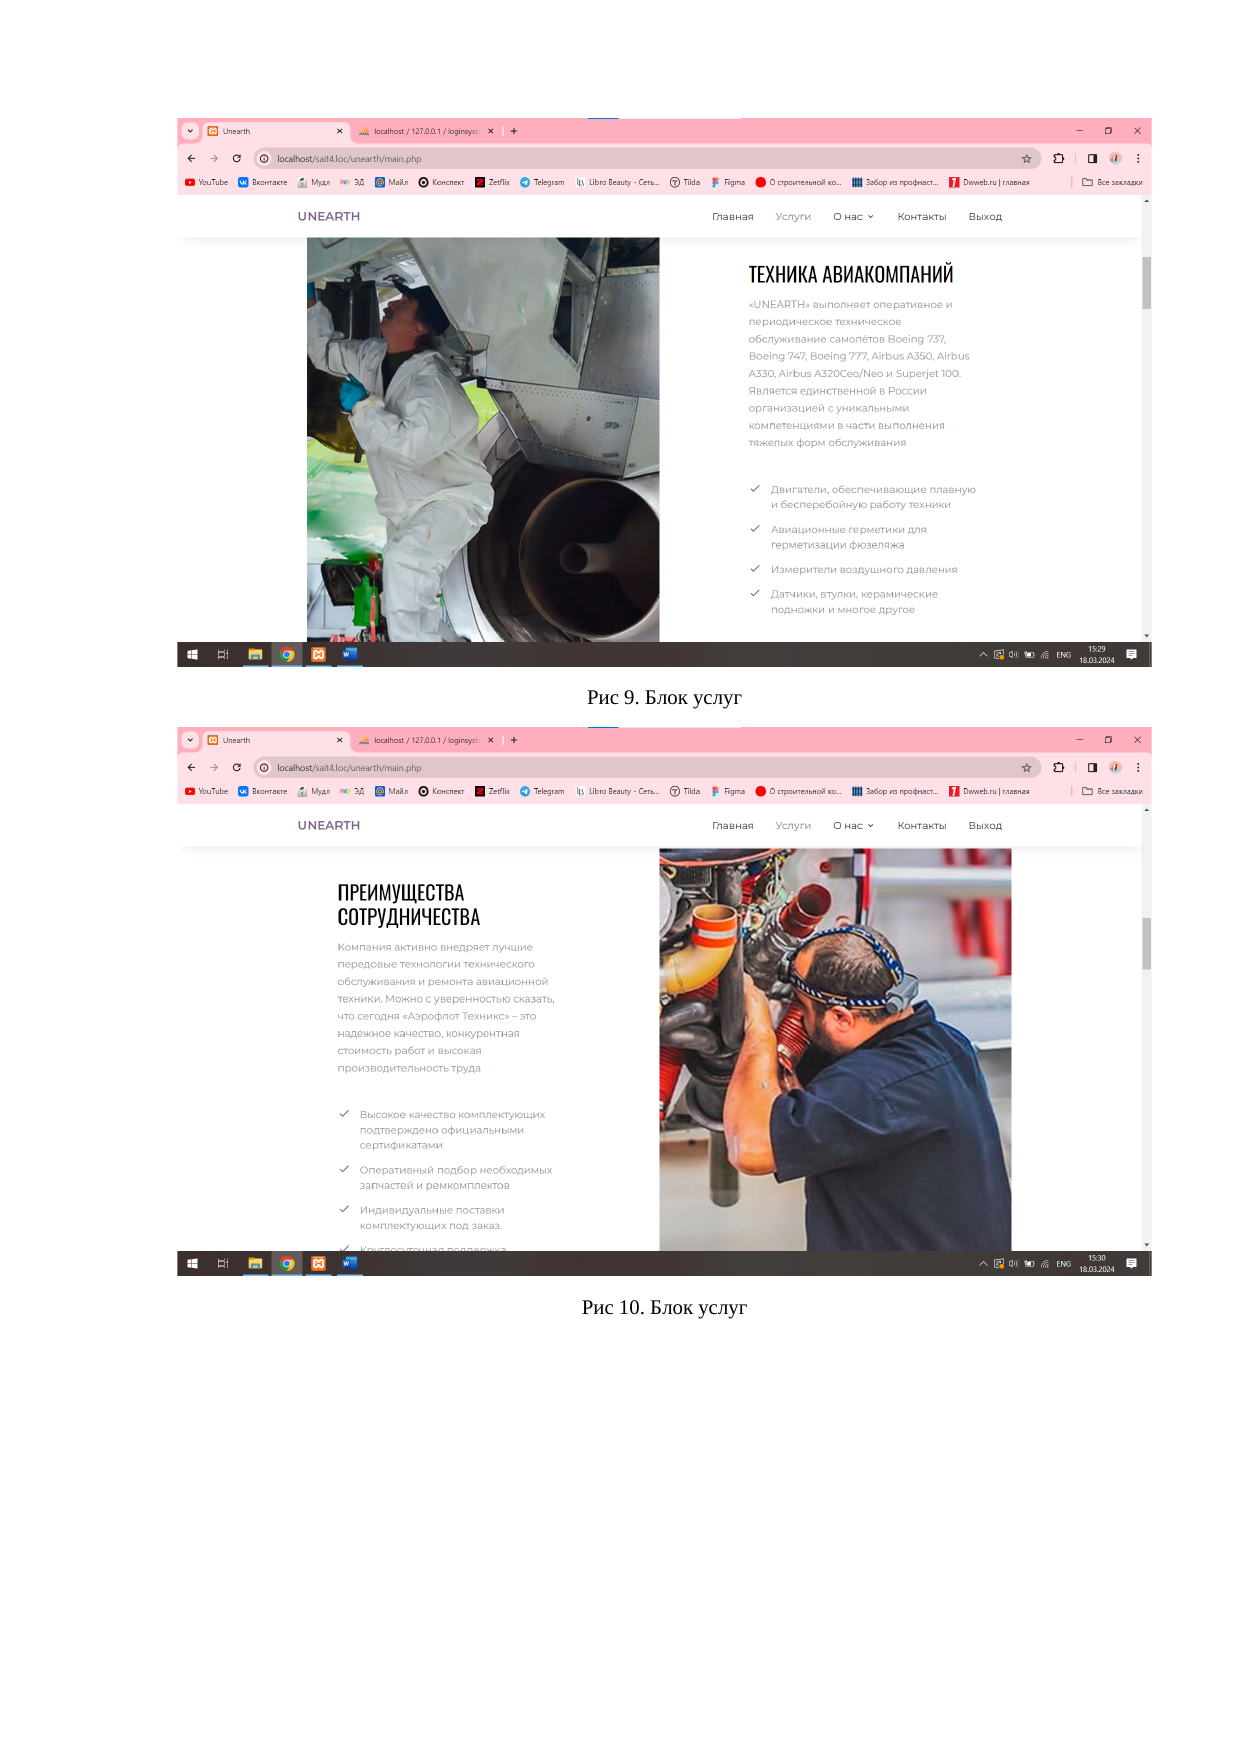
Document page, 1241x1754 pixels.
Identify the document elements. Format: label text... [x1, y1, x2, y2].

picture [177, 118, 1152, 667]
text Рис 9. Блок услуг [177, 685, 1152, 709]
text Рис 10. Блок услуг [177, 1295, 1152, 1319]
picture [177, 727, 1152, 1276]
